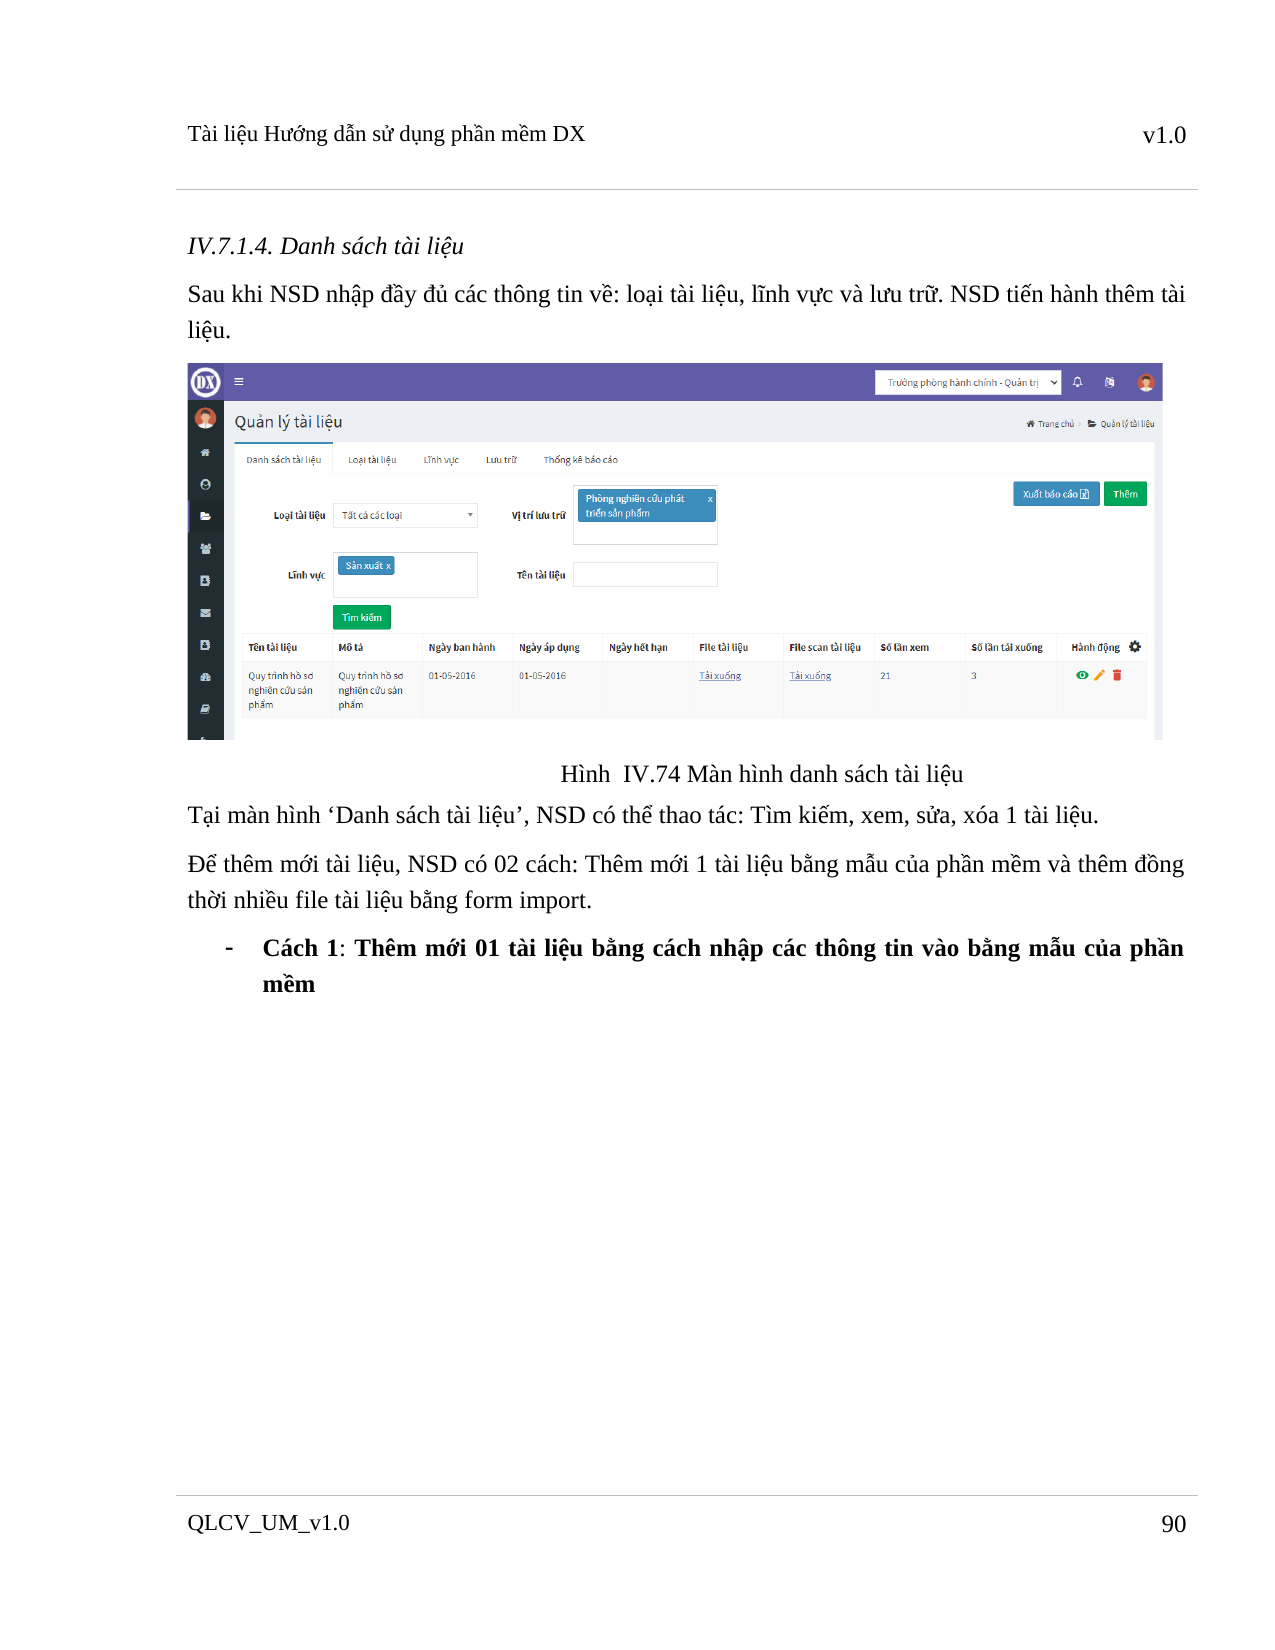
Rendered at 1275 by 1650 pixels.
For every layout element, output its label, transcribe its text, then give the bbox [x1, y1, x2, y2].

subtitle Danh sách tài liệu [187, 231, 1186, 259]
text Sau khi NSD nhập đầy đủ các thông tin về: loại tài liệu, lĩnh vực và lưu trữ. NSD tiến hành thêm tài liệu. [187, 279, 1186, 344]
picture [187, 363, 1163, 740]
text Để thêm mới tài liệu, NSD có 02 cách: Thêm mới 1 tài liệu bằng mẫu của phần mềm và thêm đồng thời nhiều file tài liệu bằng form import. [187, 849, 1186, 914]
list Cách 1: Thêm mới 01 tài liệu bằng cách nhập các thông tin vào bằng mẫu của phần mềm [225, 933, 1186, 998]
text Tại màn hình ‘Danh sách tài liệu’, NSD có thể thao tác: Tìm kiếm, xem, sửa, xóa 1 tài liệu. [187, 801, 1186, 829]
